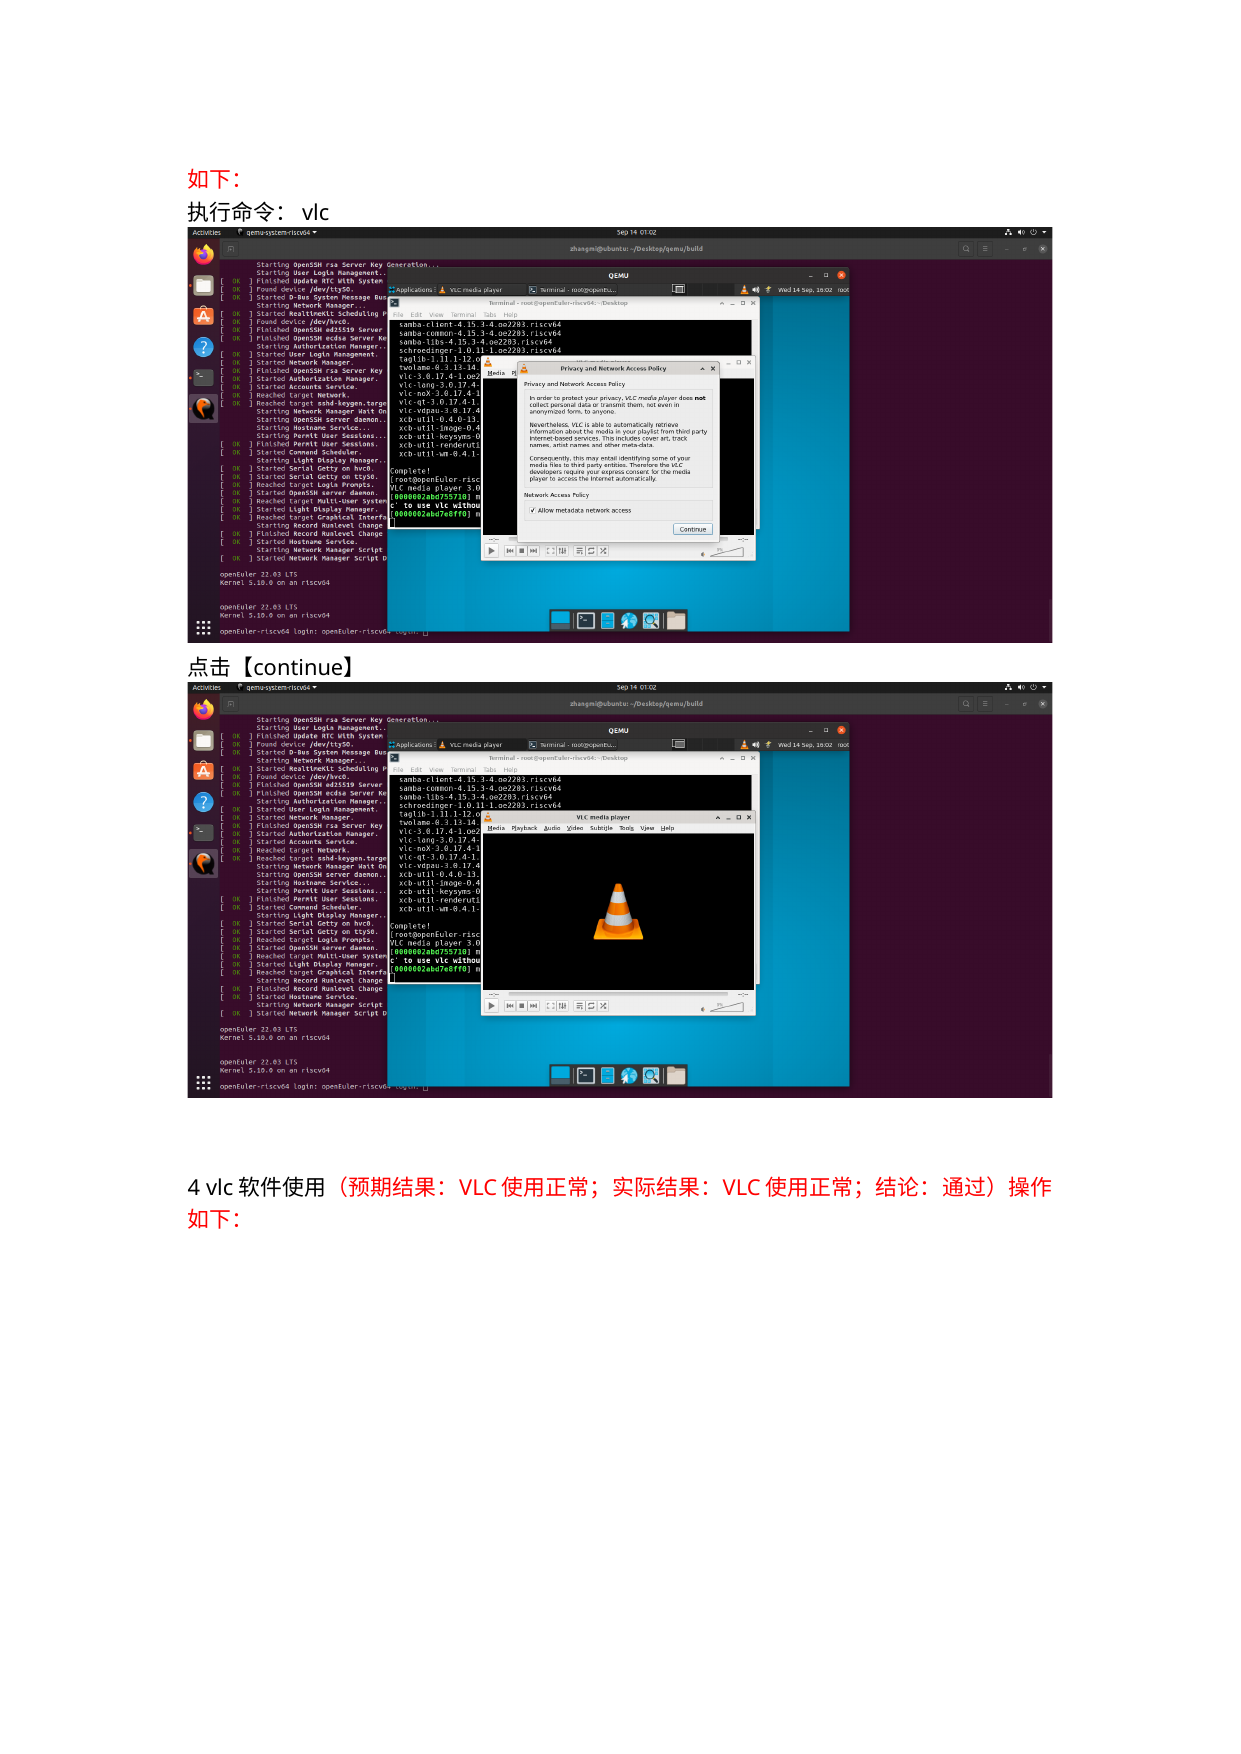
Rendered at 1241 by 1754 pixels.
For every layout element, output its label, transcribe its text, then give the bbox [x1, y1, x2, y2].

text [187, 162, 1053, 194]
picture [187, 227, 1053, 643]
text 执行命令： vlc [187, 194, 1053, 227]
text 点击【continue】 [187, 649, 1053, 682]
picture [187, 682, 1053, 1098]
text 4 vlc软件使用（预期结果：VLC使用正常；实际结果：VLC使用正常；结论：通过）操作如下： [187, 1169, 1053, 1234]
